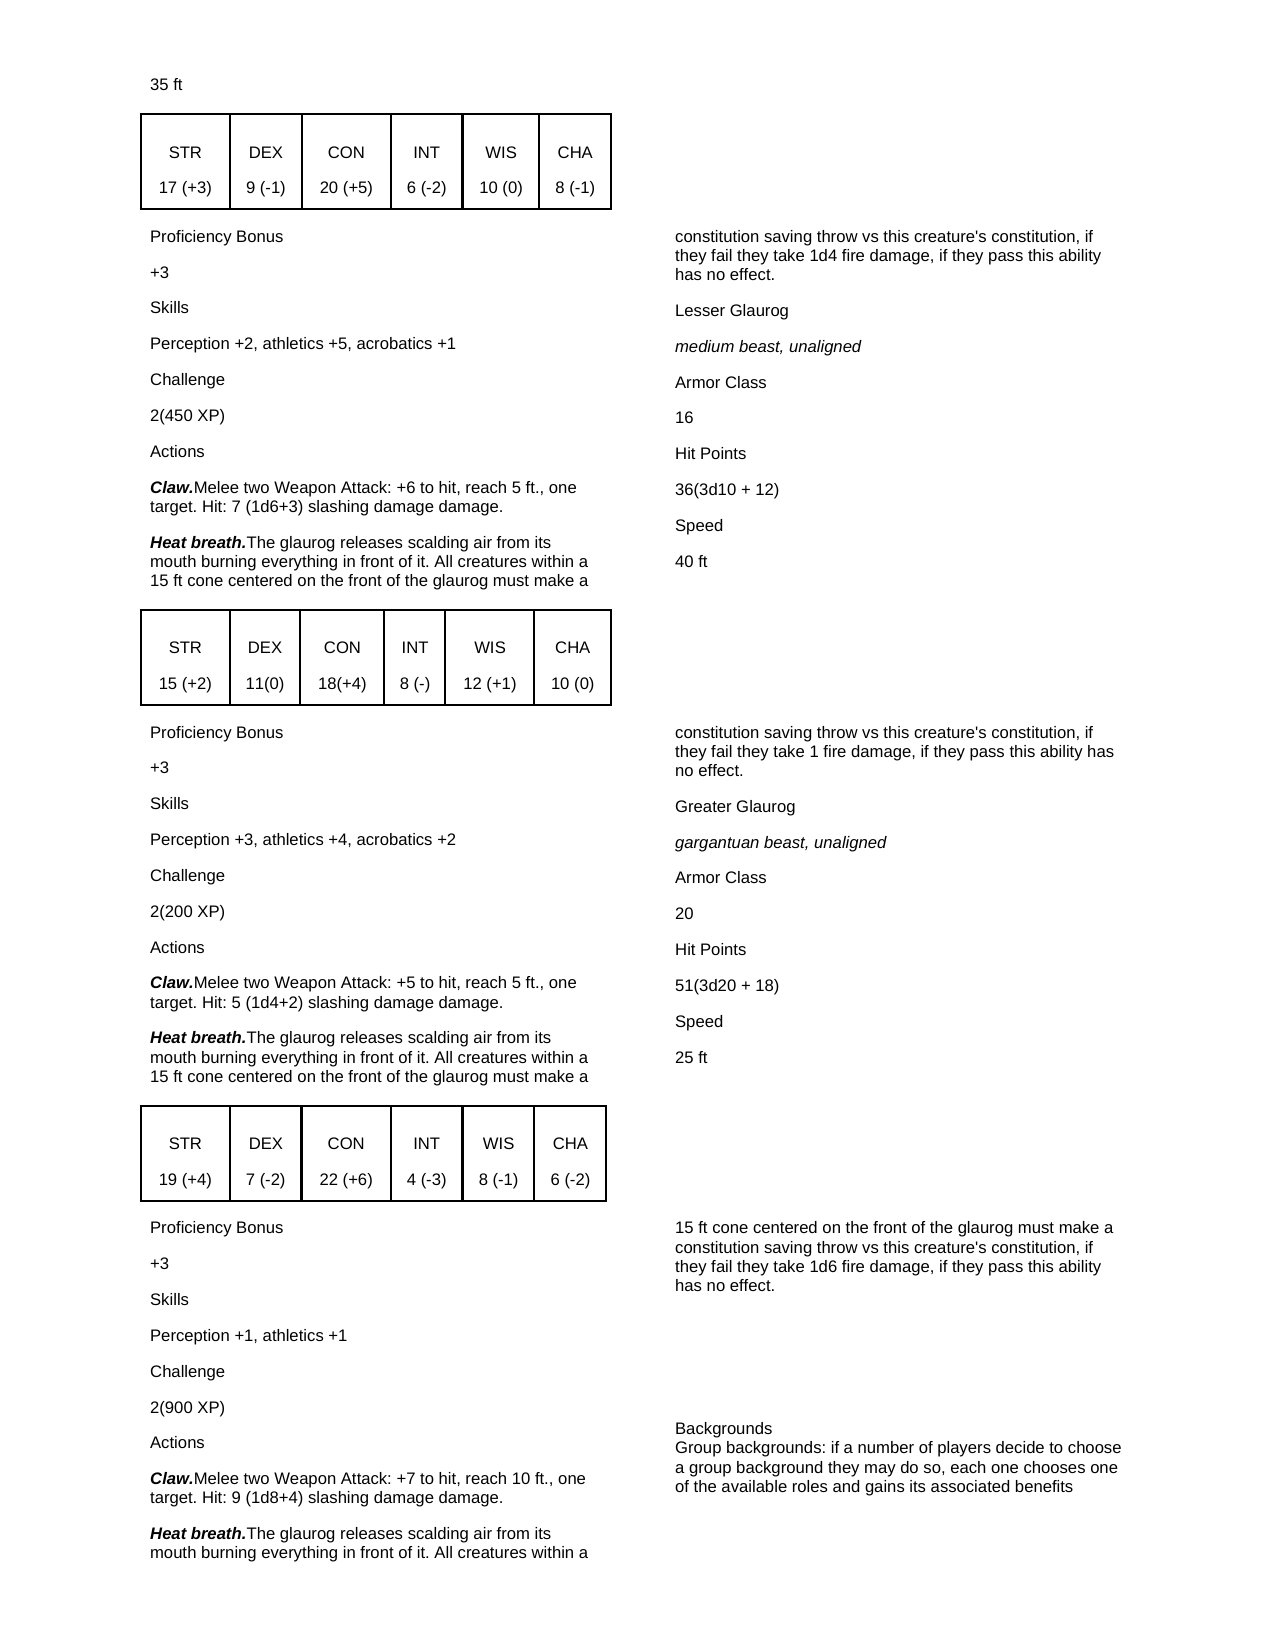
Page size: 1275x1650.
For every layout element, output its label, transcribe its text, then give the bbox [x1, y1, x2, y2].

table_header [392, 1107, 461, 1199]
text gargantuan beast, unaligned [675, 832, 1125, 852]
text Lesser Glaurog [675, 301, 1125, 320]
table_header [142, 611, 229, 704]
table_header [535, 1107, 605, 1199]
text Skills [150, 298, 600, 317]
text Group backgrounds: if a number of players decide to choose a group background they may do so, each one chooses one of the available roles and gains its associated benefits [675, 1438, 1125, 1496]
text Hit Points [675, 940, 1125, 959]
text Challenge [150, 1362, 600, 1381]
text Actions [150, 442, 600, 461]
text +3 [150, 1254, 600, 1273]
text Heat breath.The glaurog releases scalding air from its mouth burning everything in front of it. All creatures within a 15 ft cone centered on the front of the glaurog must make a constitution saving throw vs this creature's constitution, if they fail they take 1d4 fire damage, if they pass this ability has no effect. [150, 532, 600, 590]
text Skills [150, 1290, 600, 1309]
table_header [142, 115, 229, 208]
text Claw.Melee two Weapon Attack: +7 to hit, reach 10 ft., one target. Hit: 9 (1d8+4) slashing damage damage. [150, 1469, 600, 1507]
text 25 ft [675, 1047, 1125, 1067]
text 2(450 XP) [150, 406, 600, 425]
text Heat breath.The glaurog releases scalding air from its mouth burning everything in front of it. All creatures within a 15 ft cone centered on the front of the glaurog must make a constitution saving throw vs this creature's constitution, if they fail they take 1 fire damage, if they pass this ability has no effect. [150, 1028, 600, 1086]
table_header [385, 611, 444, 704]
text Claw.Melee two Weapon Attack: +5 to hit, reach 5 ft., one target. Hit: 5 (1d4+2) slashing damage damage. [150, 973, 600, 1012]
text Actions [150, 1433, 600, 1452]
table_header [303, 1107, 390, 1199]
text Proficiency Bonus [150, 722, 600, 742]
text Skills [150, 794, 600, 813]
text 20 [675, 904, 1125, 923]
text Speed [675, 516, 1125, 535]
text +3 [150, 262, 600, 282]
text Claw.Melee two Weapon Attack: +6 to hit, reach 5 ft., one target. Hit: 7 (1d6+3) slashing damage damage. [150, 477, 600, 516]
text Heat breath.The glaurog releases scalding air from its mouth burning everything in front of it. All creatures within a 15 ft cone centered on the front of the glaurog must make a constitution saving throw vs this creature's constitution, if they fail they take 1 fire damage, if they pass this ability has no effect. [675, 722, 1125, 780]
text 2(900 XP) [150, 1397, 600, 1417]
text Challenge [150, 370, 600, 389]
text 36(3d10 + 12) [675, 480, 1125, 499]
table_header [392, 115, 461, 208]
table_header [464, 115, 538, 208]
text Proficiency Bonus [150, 1218, 600, 1237]
text Backgrounds [675, 1419, 1125, 1438]
text medium beast, unaligned [675, 337, 1125, 356]
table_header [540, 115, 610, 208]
text Speed [675, 1012, 1125, 1031]
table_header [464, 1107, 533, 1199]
text 35 ft [150, 75, 600, 94]
text Heat breath.The glaurog releases scalding air from its mouth burning everything in front of it. All creatures within a 15 ft cone centered on the front of the glaurog must make a constitution saving throw vs this creature's constitution, if they fail they take 1d6 fire damage, if they pass this ability has no effect. [675, 1218, 1125, 1295]
text Armor Class [675, 372, 1125, 392]
text 40 ft [675, 552, 1125, 571]
text Perception +3, athletics +4, acrobatics +2 [150, 830, 600, 849]
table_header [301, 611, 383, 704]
text Challenge [150, 866, 600, 885]
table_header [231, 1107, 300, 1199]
text Armor Class [675, 868, 1125, 887]
text Perception +2, athletics +5, acrobatics +1 [150, 334, 600, 353]
text Greater Glaurog [675, 797, 1125, 816]
text Proficiency Bonus [150, 227, 600, 246]
text Actions [150, 937, 600, 957]
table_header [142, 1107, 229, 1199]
text 16 [675, 408, 1125, 427]
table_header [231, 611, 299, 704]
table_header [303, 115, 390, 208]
text Heat breath.The glaurog releases scalding air from its mouth burning everything in front of it. All creatures within a 15 ft cone centered on the front of the glaurog must make a constitution saving throw vs this creature's constitution, if they fail they take 1d4 fire damage, if they pass this ability has no effect. [675, 227, 1125, 284]
text Hit Points [675, 444, 1125, 463]
text 51(3d20 + 18) [675, 976, 1125, 995]
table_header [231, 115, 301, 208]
text +3 [150, 758, 600, 777]
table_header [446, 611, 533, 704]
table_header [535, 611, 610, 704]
text 2(200 XP) [150, 902, 600, 921]
text Perception +1, athletics +1 [150, 1326, 600, 1345]
